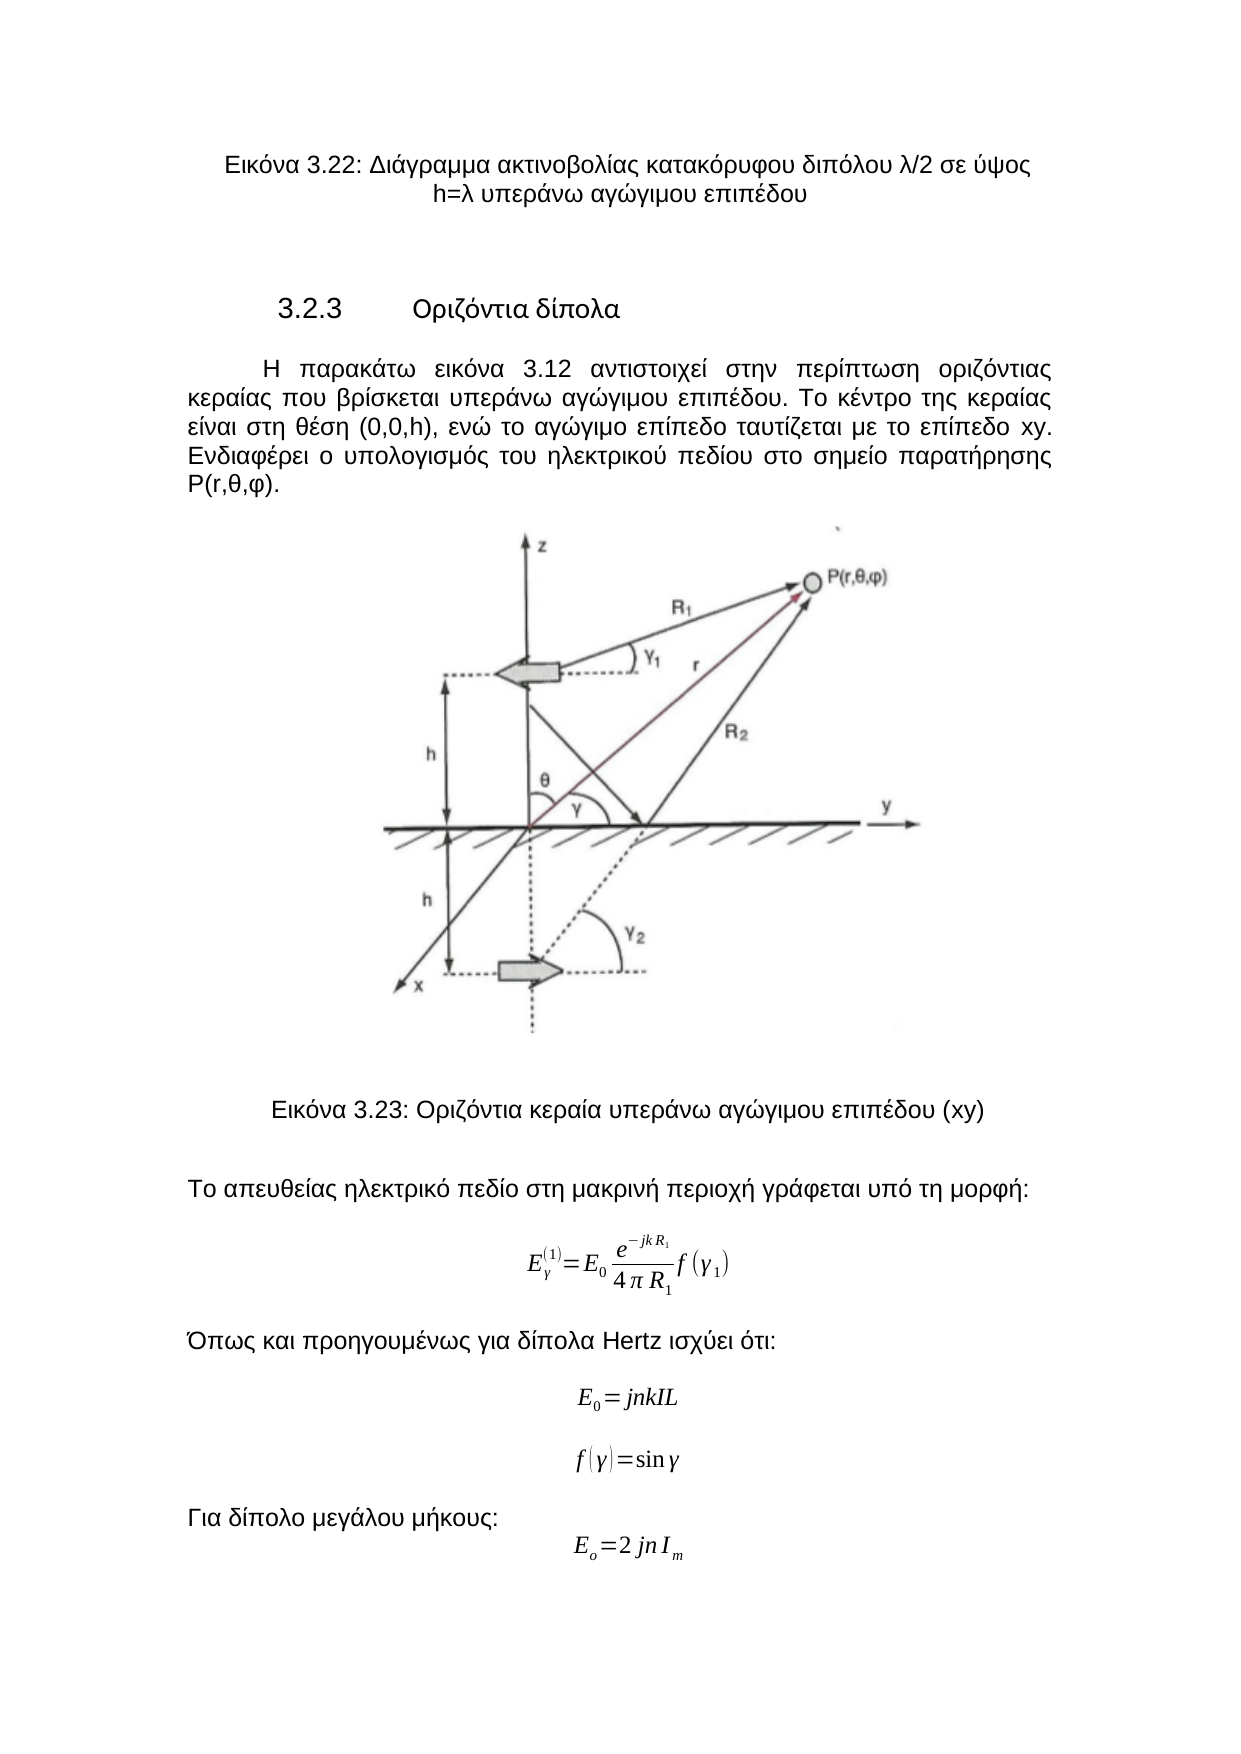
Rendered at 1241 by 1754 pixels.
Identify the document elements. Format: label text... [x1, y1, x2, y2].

picture [282, 526, 973, 1046]
text Η παρακάτω εικόνα 3.12 αντιστοιχεί στην περίπτωση οριζόντιας κεραίας που βρίσκεται υπεράνω αγώγιμου επιπέδου. Το κέντρο της κεραίας είναι στη θέση (0,0,h), ενώ το αγώγιμο επίπεδο ταυτίζεται με το επίπεδο xy. Ενδιαφέρει ο υπολογισμός του ηλεκτρικού πεδίου στο σημείο παρατήρησης P(r,θ,φ). [187, 354, 1053, 498]
subtitle Οριζόντια δίπολα [262, 290, 1053, 326]
text Όπως και προηγουμένως για δίπολα Hertz ισχύει ότι: [187, 1326, 1053, 1355]
text Το απευθείας ηλεκτρικό πεδίο στη μακρινή περιοχή γράφεται υπό τη μορφή: [187, 1173, 1053, 1202]
text Για δίπολο μεγάλου μήκους: [187, 1503, 1053, 1532]
